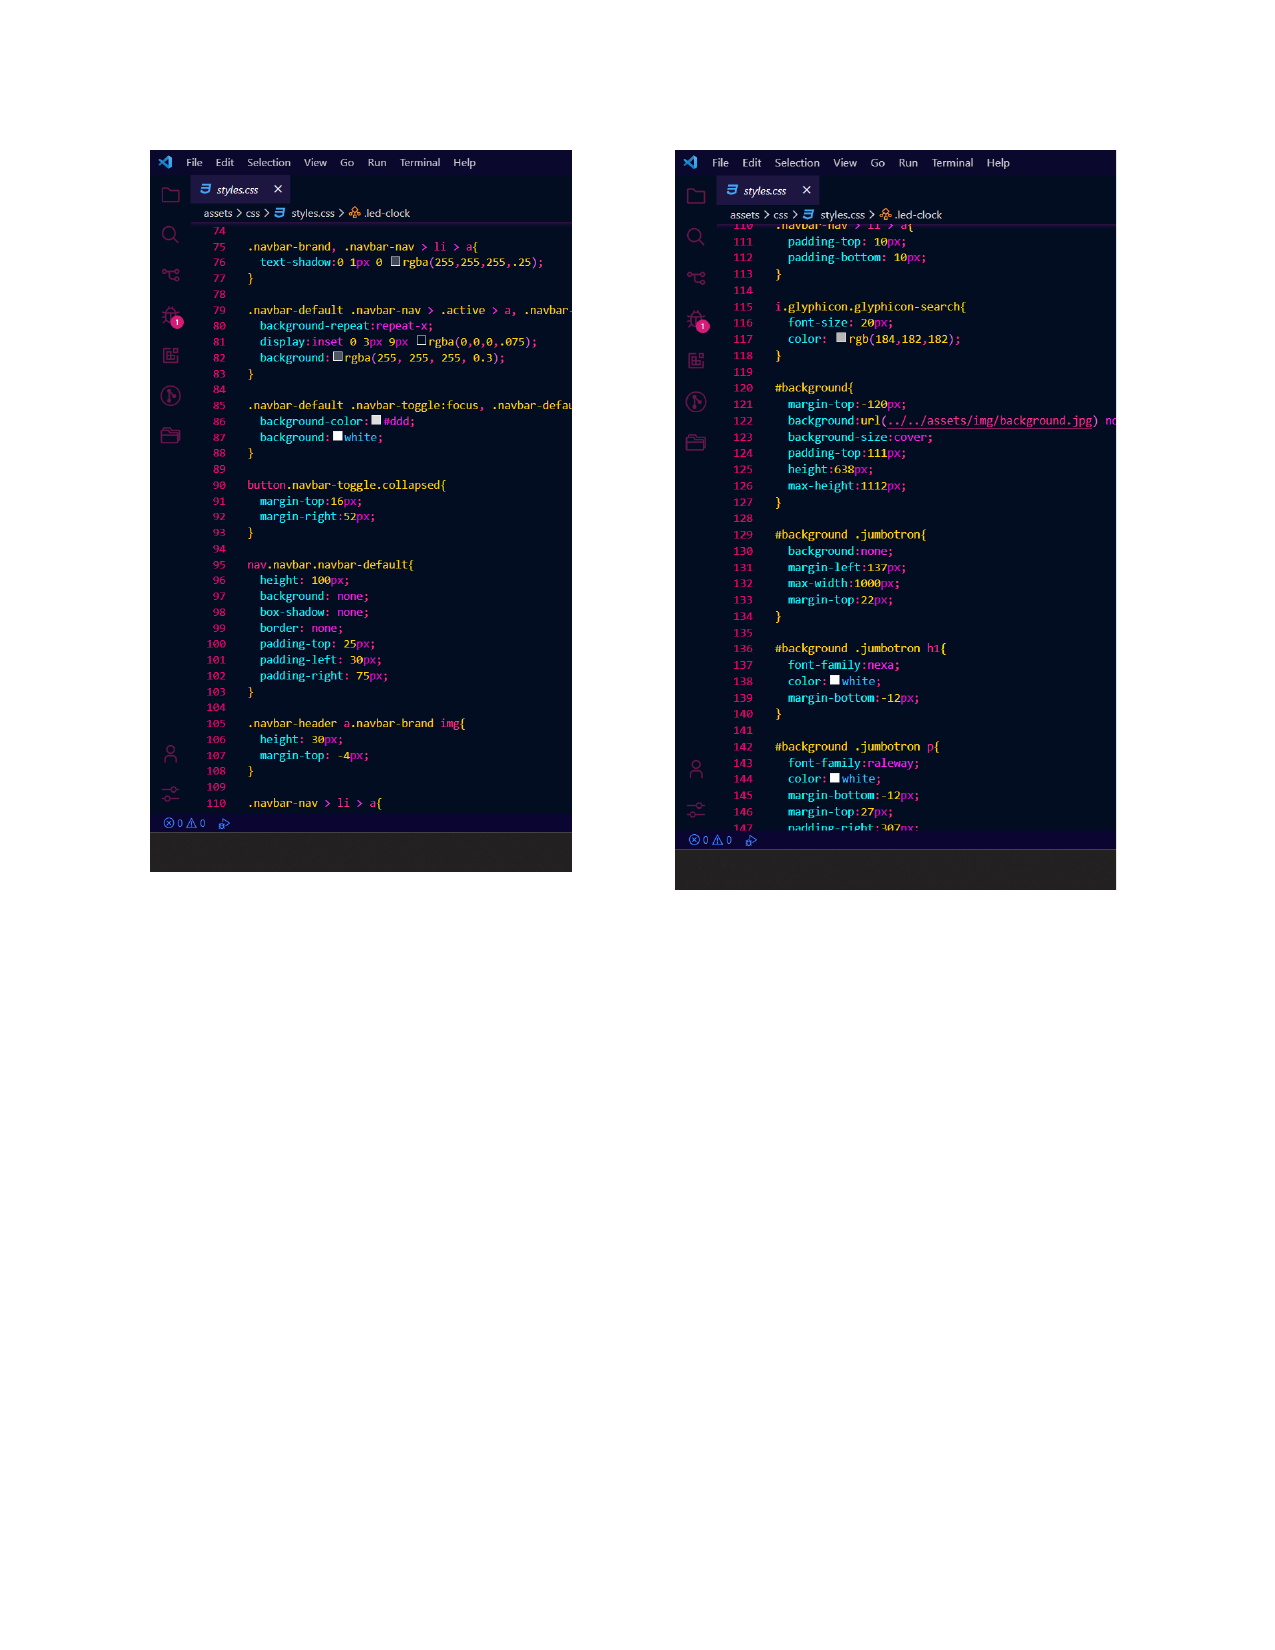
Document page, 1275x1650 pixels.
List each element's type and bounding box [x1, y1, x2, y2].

picture [150, 150, 572, 872]
picture [675, 150, 1117, 890]
